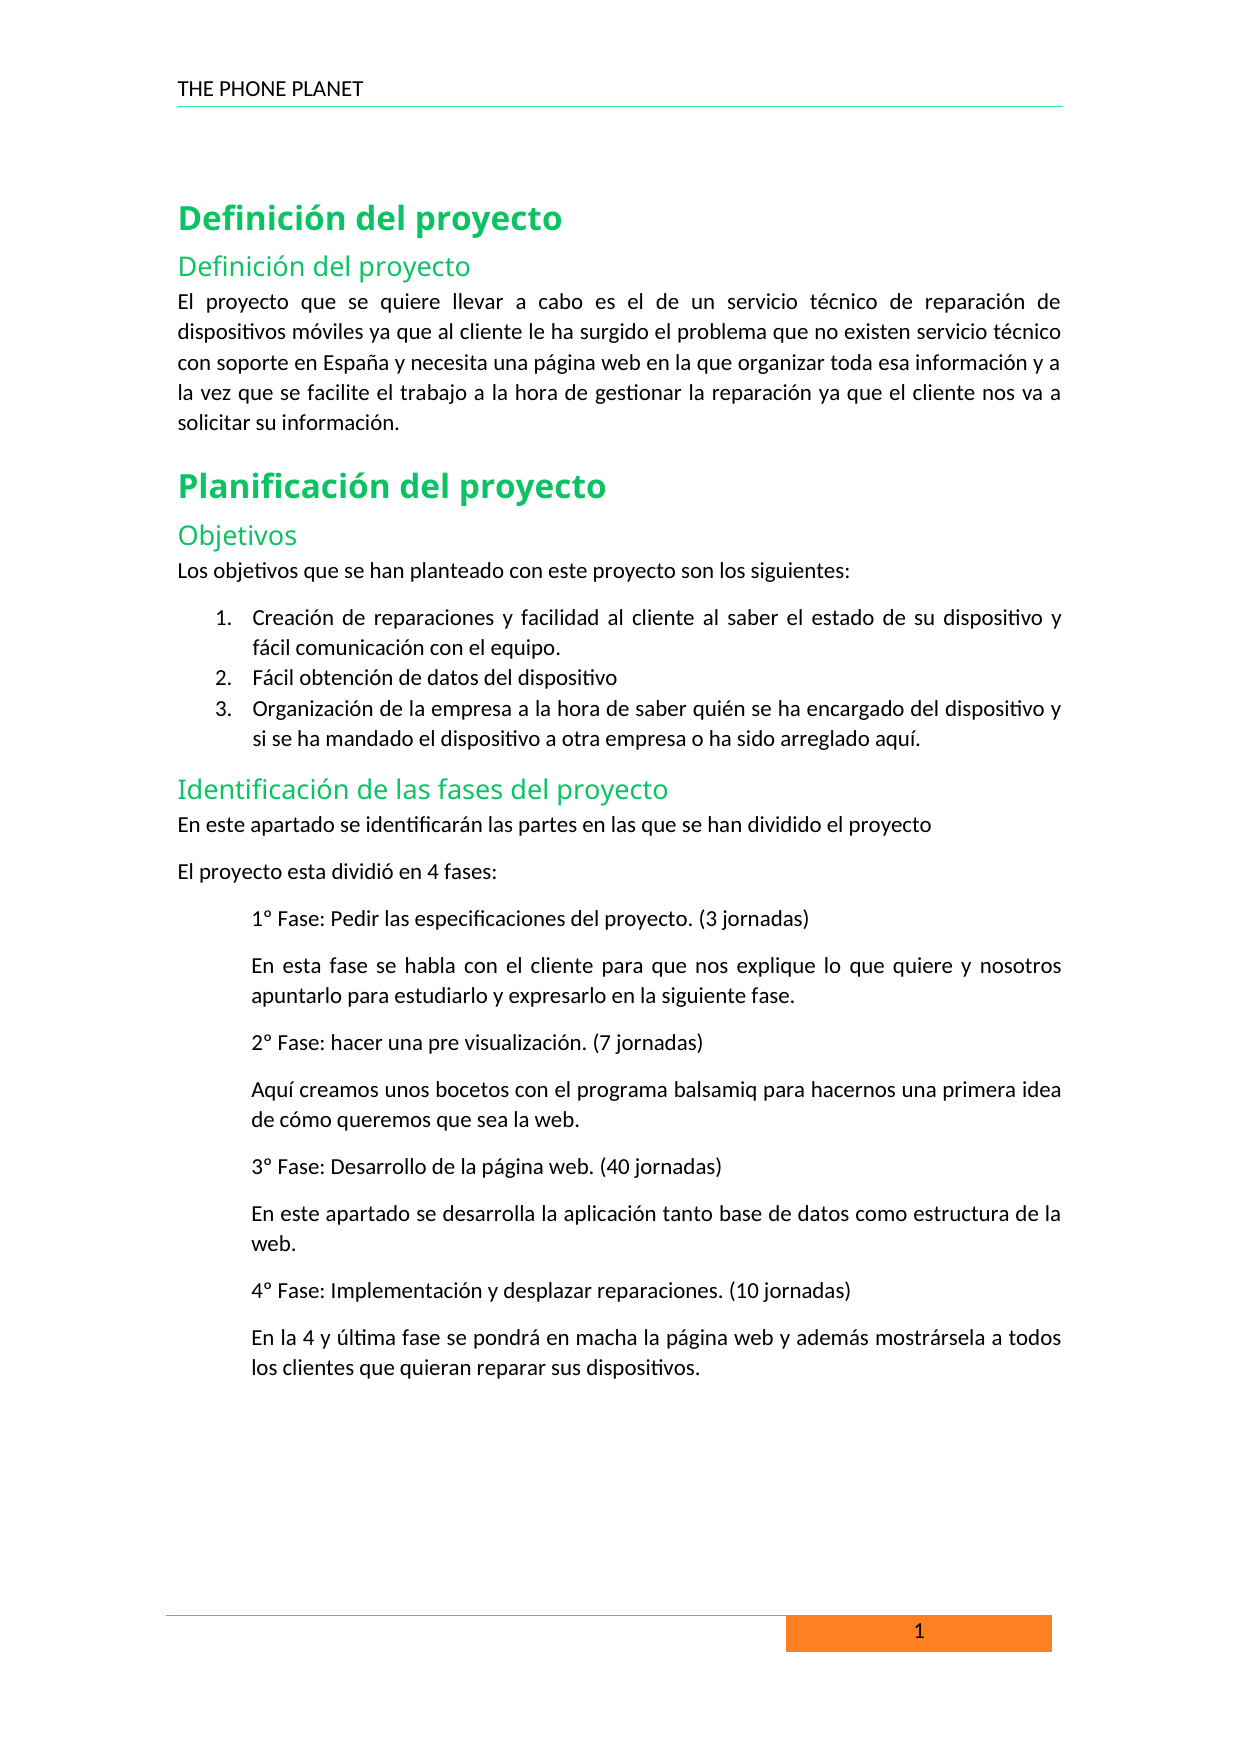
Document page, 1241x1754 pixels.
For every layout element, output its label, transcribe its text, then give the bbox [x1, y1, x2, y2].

text En esta fase se habla con el cliente para que nos explique lo que quiere y nosotros apuntarlo para estudiarlo y expresarlo en la siguiente fase. [251, 951, 1063, 1009]
text 4º Fase: Implementación y desplazar reparaciones. (10 jornadas) [177, 1276, 1063, 1304]
text 3º Fase: Desarrollo de la página web. (40 jornadas) [177, 1152, 1063, 1180]
text Los objetivos que se han planteado con este proyecto son los siguientes: [177, 556, 1063, 584]
list Organización de la empresa a la hora de saber quién se ha encargado del dispositivo y si se ha mandado el dispositivo a otra empresa o ha sido arreglado aquí. [215, 694, 1063, 752]
text En este apartado se desarrolla la aplicación tanto base de datos como estructura de la web. [251, 1199, 1063, 1257]
subtitle Objetivos [177, 516, 1063, 553]
list Fácil obtención de datos del dispositivo [215, 663, 1063, 691]
subtitle Identificación de las fases del proyecto [177, 771, 1063, 808]
list Creación de reparaciones y facilidad al cliente al saber el estado de su dispositivo y fácil comunicación con el equipo. [215, 603, 1063, 661]
text En este apartado se identificarán las partes en las que se han dividido el proyecto [177, 811, 1063, 838]
text El proyecto que se quiere llevar a cabo es el de un servicio técnico de reparación de dispositivos móviles ya que al cliente le ha surgido el problema que no existen servicio técnico con soporte en España y necesita una página web en la que organizar toda esa información y a la vez que se facilite el trabajo a la hora de gestionar la reparación ya que el cliente nos va a solicitar su información. [177, 287, 1063, 436]
text 2º Fase: hacer una pre visualización. (7 jornadas) [177, 1028, 1063, 1056]
subtitle Definición del proyecto [177, 194, 1063, 240]
text El proyecto esta dividió en 4 fases: [177, 857, 1063, 885]
text 1º Fase: Pedir las especificaciones del proyecto. (3 jornadas) [177, 904, 1063, 932]
text Aquí creamos unos bocetos con el programa balsamiq para hacernos una primera idea de cómo queremos que sea la web. [251, 1075, 1063, 1133]
subtitle Definición del proyecto [177, 247, 1063, 284]
text En la 4 y última fase se pondrá en macha la página web y además mostrársela a todos los clientes que quieran reparar sus dispositivos. [251, 1323, 1063, 1381]
subtitle Planificación del proyecto [177, 463, 1063, 509]
